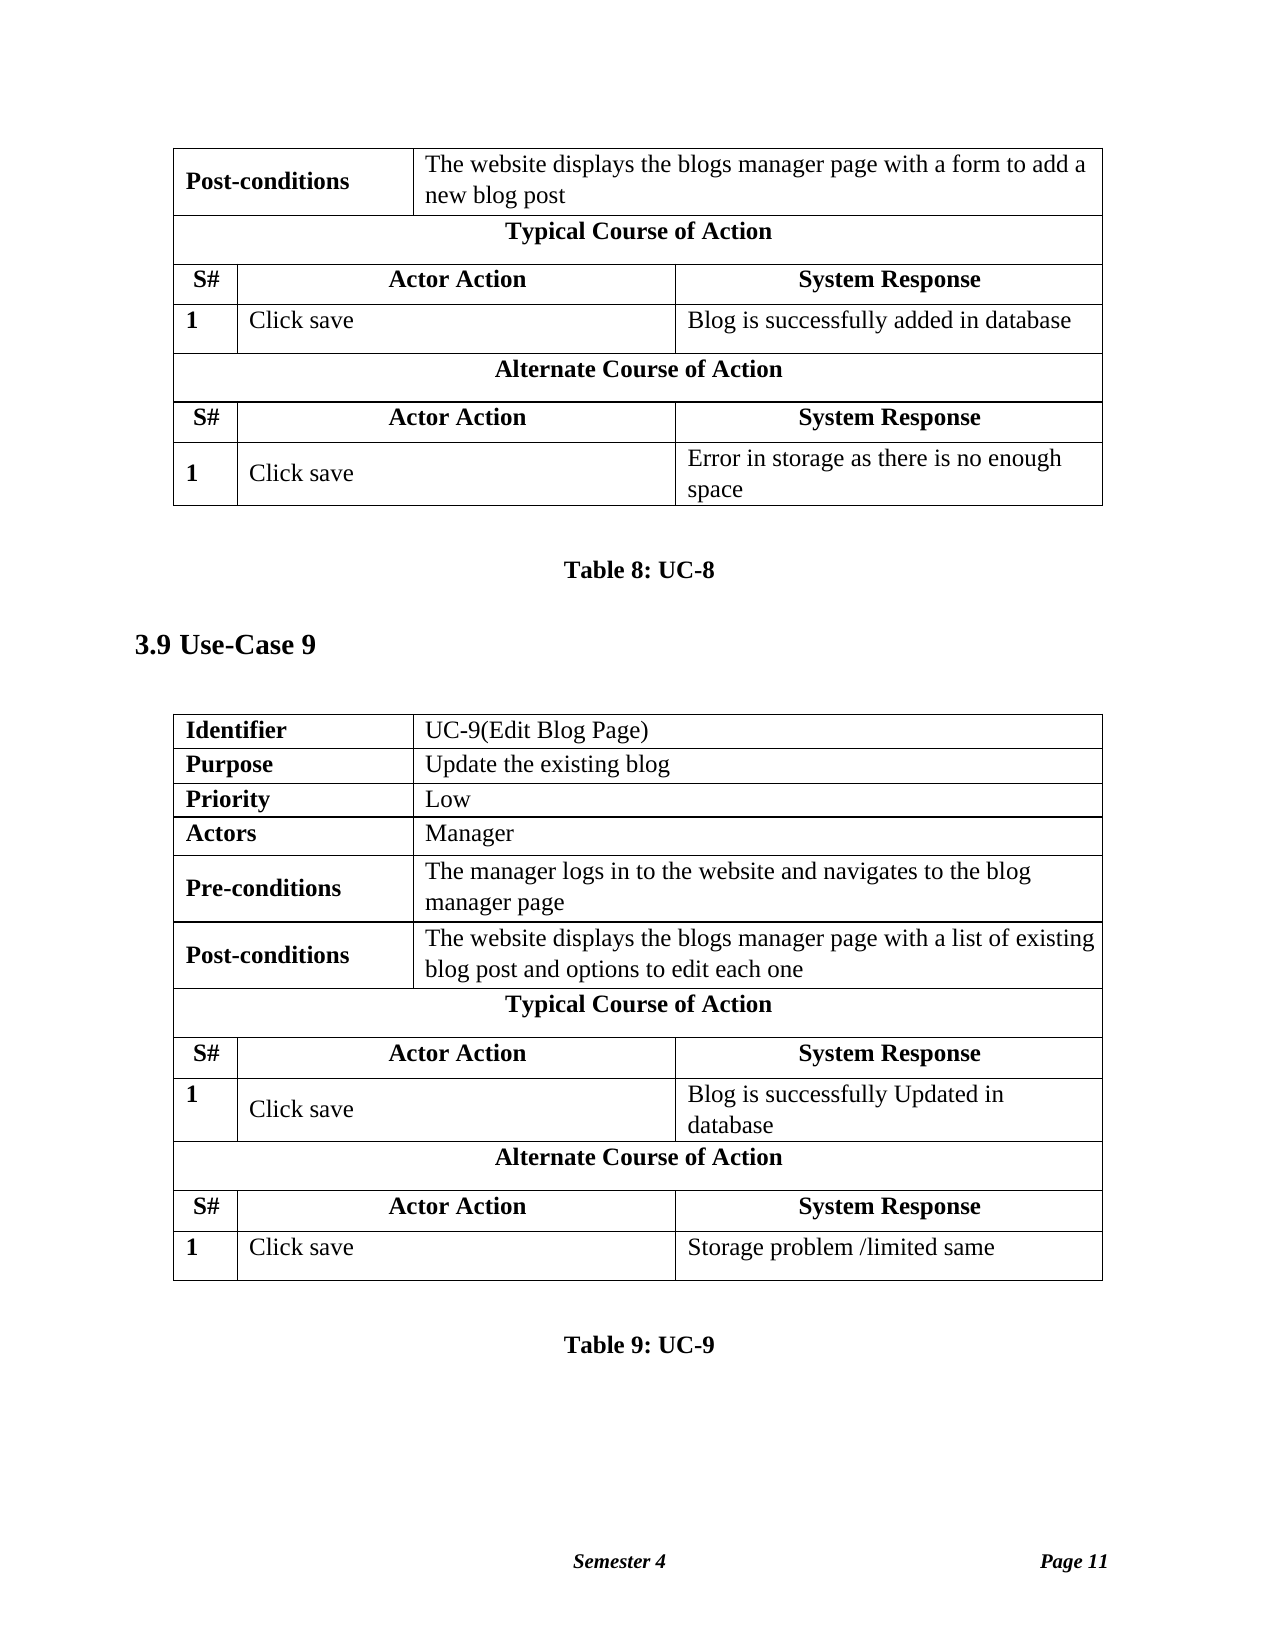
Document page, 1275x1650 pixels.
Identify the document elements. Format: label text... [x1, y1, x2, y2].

table_cell ctor Action [413, 1191, 675, 1231]
table_cell [174, 354, 413, 401]
table_cell Priority [174, 784, 413, 816]
table_cell Alternate Course of Action [413, 354, 1102, 401]
table_cell The manager logs in to the website and navigates to the blog manager page [414, 856, 1102, 921]
table_cell ctor Action [413, 1038, 675, 1078]
table_cell Manager [414, 818, 1102, 855]
table_cell 1 [174, 1232, 237, 1279]
table_cell ctor Action [413, 403, 675, 442]
table_header UC-9(Edit Blog Page) [414, 715, 1102, 748]
table_cell [174, 216, 413, 263]
table_cell ctor Action [413, 265, 675, 304]
table_cell S# [174, 403, 237, 442]
table_cell Pre-conditions [174, 856, 413, 921]
table_cell Post-conditions [174, 149, 413, 215]
table_cell A [238, 1038, 413, 1078]
table_cell Click save [238, 443, 413, 505]
table_cell A [238, 265, 413, 304]
table_cell System Response [676, 403, 1102, 442]
table_cell Click save [238, 1079, 413, 1141]
table_cell Post-conditions [174, 923, 413, 988]
table_cell [413, 1079, 675, 1141]
table_cell [413, 443, 675, 505]
table_cell Purpose [174, 749, 413, 782]
table_cell S# [174, 265, 237, 304]
table_cell Typical Course of Action [413, 216, 1102, 263]
table_cell Typical Course of Action [413, 989, 1102, 1037]
subtitle 3.9 Use-Case 9 [134, 627, 1134, 661]
table_cell [413, 305, 675, 353]
table_cell [174, 989, 413, 1037]
table_cell Blog is successfully Updated in database [676, 1079, 1102, 1141]
table_cell S# [174, 1038, 237, 1078]
text Table 9: UC-9 [134, 1330, 715, 1359]
table_cell Error in storage as there is no enough space [676, 443, 1102, 505]
table_cell The website displays the blogs manager page with a form to add a new blog post [414, 149, 1102, 215]
table_cell System Response [676, 1038, 1102, 1078]
table_cell [174, 1142, 413, 1190]
table_cell Blog is successfully added in database [676, 305, 1102, 353]
table_cell 1 [174, 443, 237, 505]
table_cell Actors [174, 818, 413, 855]
table_header Identifier [174, 715, 413, 748]
text Table 8: UC-8 [134, 555, 715, 584]
table_cell 1 [174, 1079, 237, 1141]
table_cell System Response [676, 265, 1102, 304]
table_cell S# [174, 1191, 237, 1231]
table_cell A [238, 403, 413, 442]
table_cell Click save [238, 305, 413, 353]
table_cell Update the existing blog [414, 749, 1102, 782]
table_cell Storage problem /limited same [676, 1232, 1102, 1279]
table_cell A [238, 1191, 413, 1231]
table_cell 1 [174, 305, 237, 353]
table_cell [413, 1232, 675, 1279]
table_cell System Response [676, 1191, 1102, 1231]
table_cell Click save [238, 1232, 413, 1279]
table_cell Alternate Course of Action [413, 1142, 1102, 1190]
table_cell The website displays the blogs manager page with a list of existing blog post and options to edit each one [414, 923, 1102, 988]
table_cell Low [414, 784, 1102, 816]
